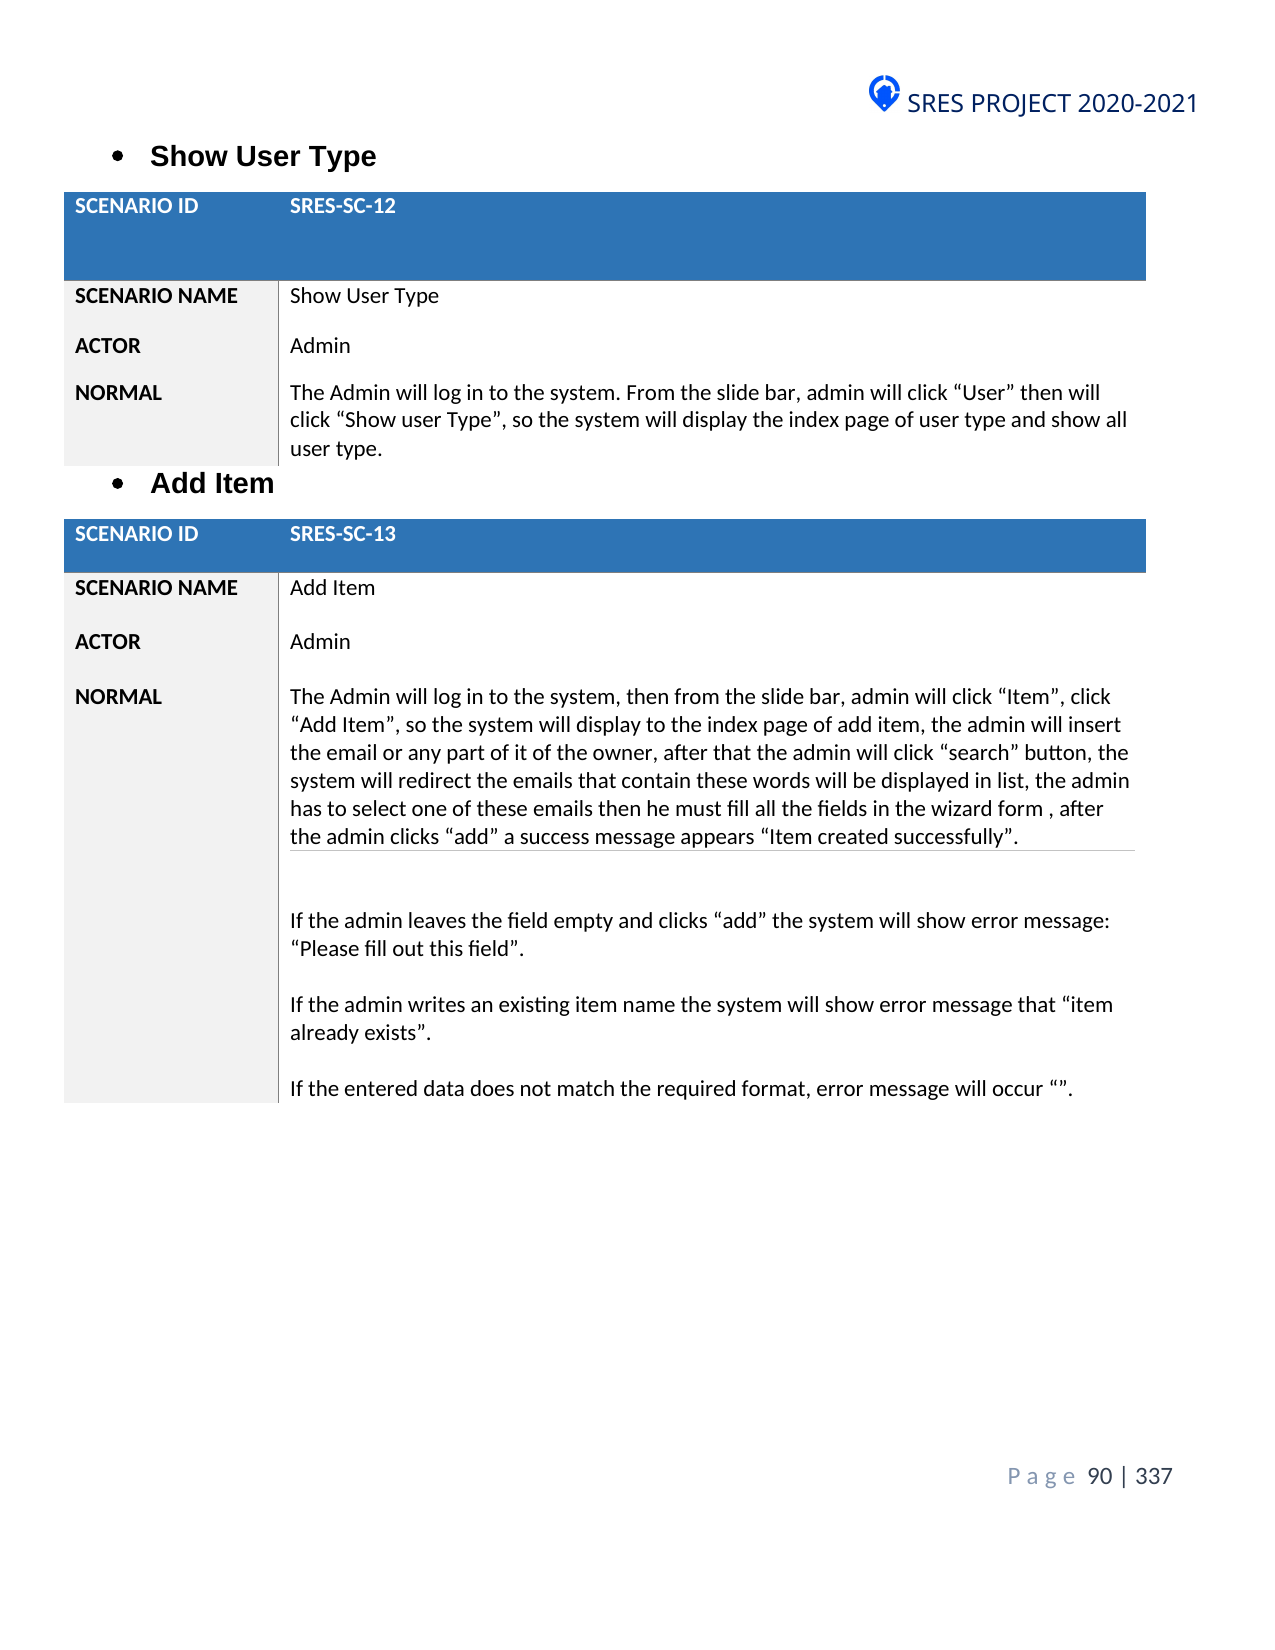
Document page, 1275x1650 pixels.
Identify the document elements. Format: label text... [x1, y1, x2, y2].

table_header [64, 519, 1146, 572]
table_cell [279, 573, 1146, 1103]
list Add Item [112, 466, 1200, 500]
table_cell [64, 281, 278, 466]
picture [868, 75, 901, 113]
list Show User Type [112, 138, 1200, 172]
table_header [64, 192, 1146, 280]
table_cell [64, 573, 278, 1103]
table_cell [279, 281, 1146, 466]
